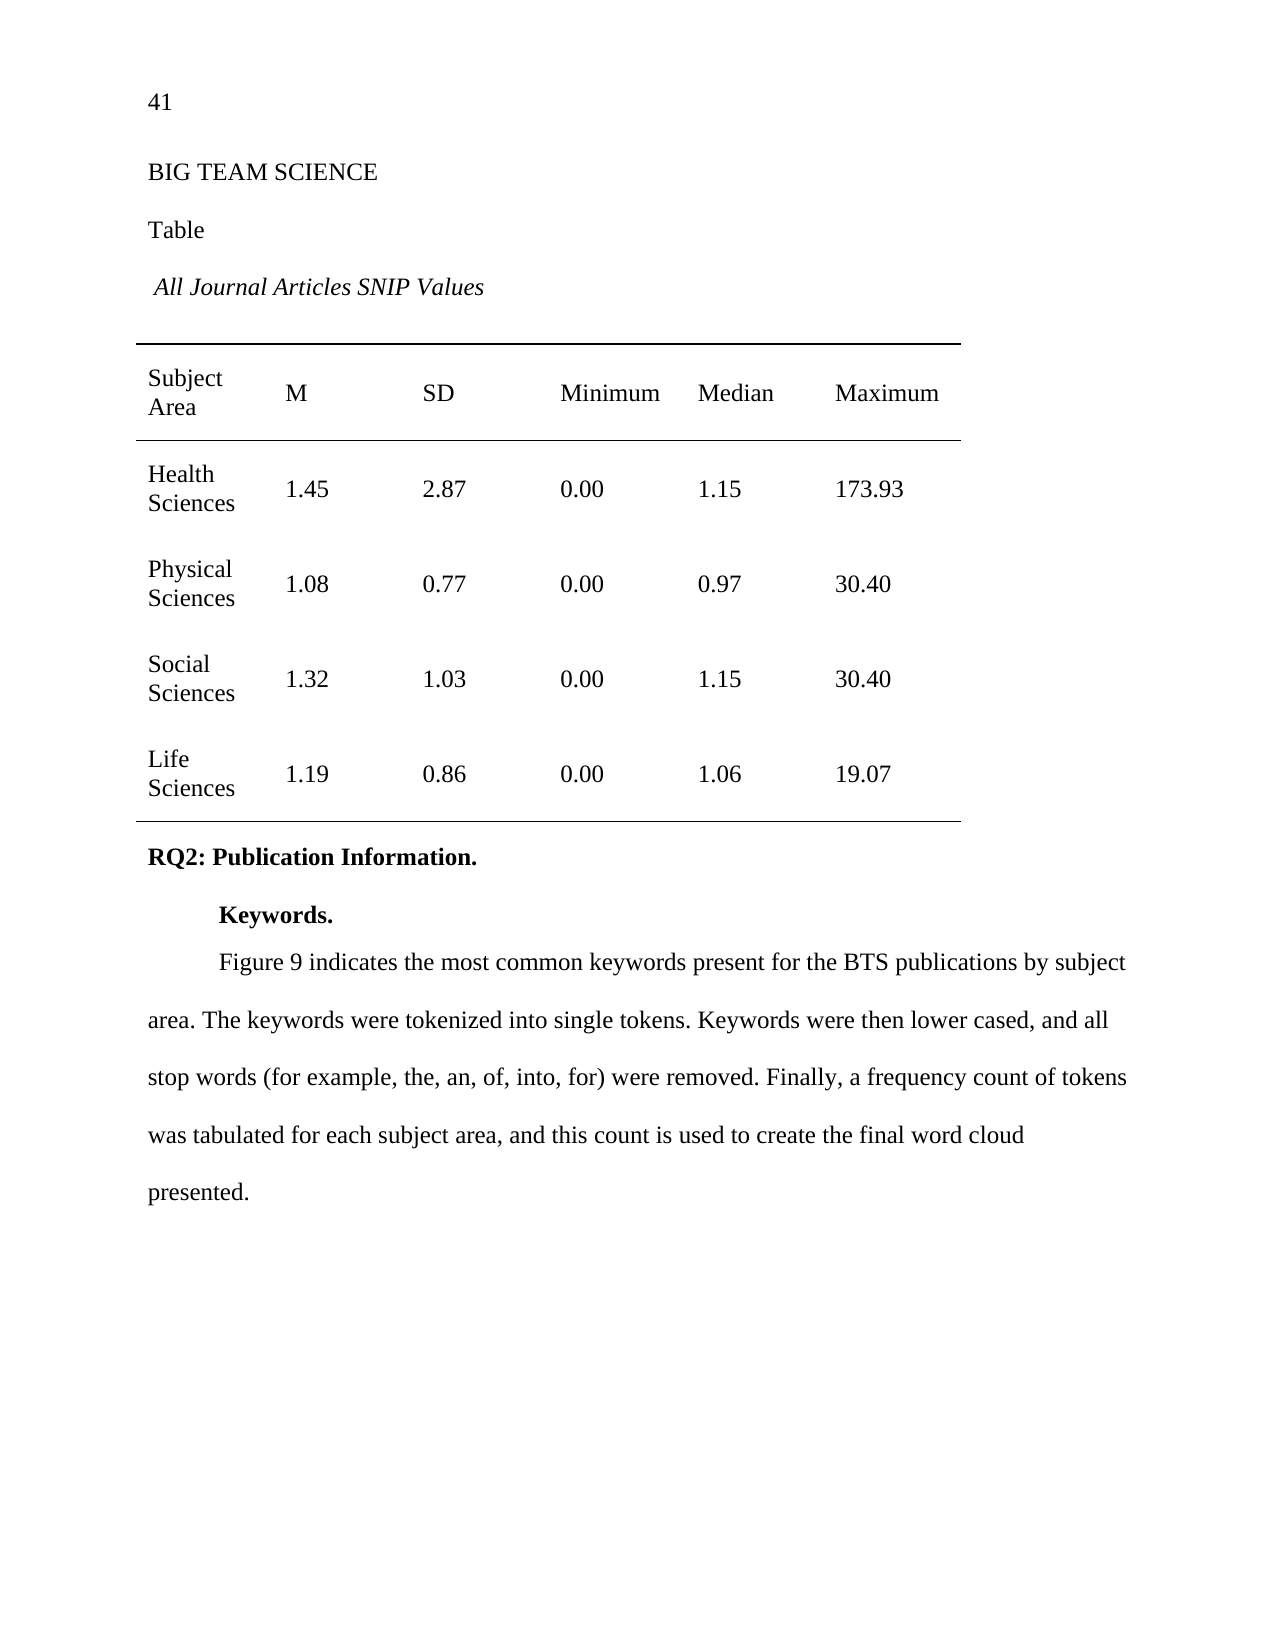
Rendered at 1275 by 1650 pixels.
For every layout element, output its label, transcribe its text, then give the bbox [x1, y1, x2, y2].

table_cell 2.87 [411, 441, 549, 536]
table_cell 0.97 [686, 536, 824, 631]
table_cell Life Sciences [136, 726, 274, 821]
table_cell 1.15 [686, 441, 824, 536]
table_header Subject Area [136, 345, 274, 439]
text Table All Journal Articles SNIP Values [148, 215, 1127, 301]
table_header Maximum [824, 345, 961, 439]
table_cell 1.32 [274, 631, 411, 726]
table_cell 0.00 [549, 726, 686, 821]
table_cell 1.45 [274, 441, 411, 536]
table_cell 173.93 [824, 441, 961, 536]
table_header Median [686, 345, 824, 439]
table_cell 30.40 [824, 631, 961, 726]
text Figure 9 indicates the most common keywords present for the BTS publications by subject area. The keywords were tokenized into single tokens. Keywords were then lower cased, and all stop words (for example, the, an, of, into, for) were removed. Finally, a frequency count of tokens was tabulated for each subject area, and this count is used to create the final word cloud presented. [148, 947, 1127, 1206]
table_cell Health Sciences [136, 441, 274, 536]
table_cell 19.07 [824, 726, 961, 821]
table_cell 0.00 [549, 536, 686, 631]
subtitle Keywords. [148, 900, 1127, 929]
table_cell 0.00 [549, 441, 686, 536]
table_cell 0.77 [411, 536, 549, 631]
table_cell 0.86 [411, 726, 549, 821]
table_cell 1.06 [686, 726, 824, 821]
table_header SD [411, 345, 549, 439]
table_cell Physical Sciences [136, 536, 274, 631]
table_cell 1.15 [686, 631, 824, 726]
table_cell 30.40 [824, 536, 961, 631]
table_cell 0.00 [549, 631, 686, 726]
table_cell 1.03 [411, 631, 549, 726]
table_cell 1.08 [274, 536, 411, 631]
subtitle RQ2: Publication Information. [148, 842, 1127, 871]
table_header Minimum [549, 345, 686, 439]
table_cell Social Sciences [136, 631, 274, 726]
table_header M [274, 345, 411, 439]
table_cell 1.19 [274, 726, 411, 821]
